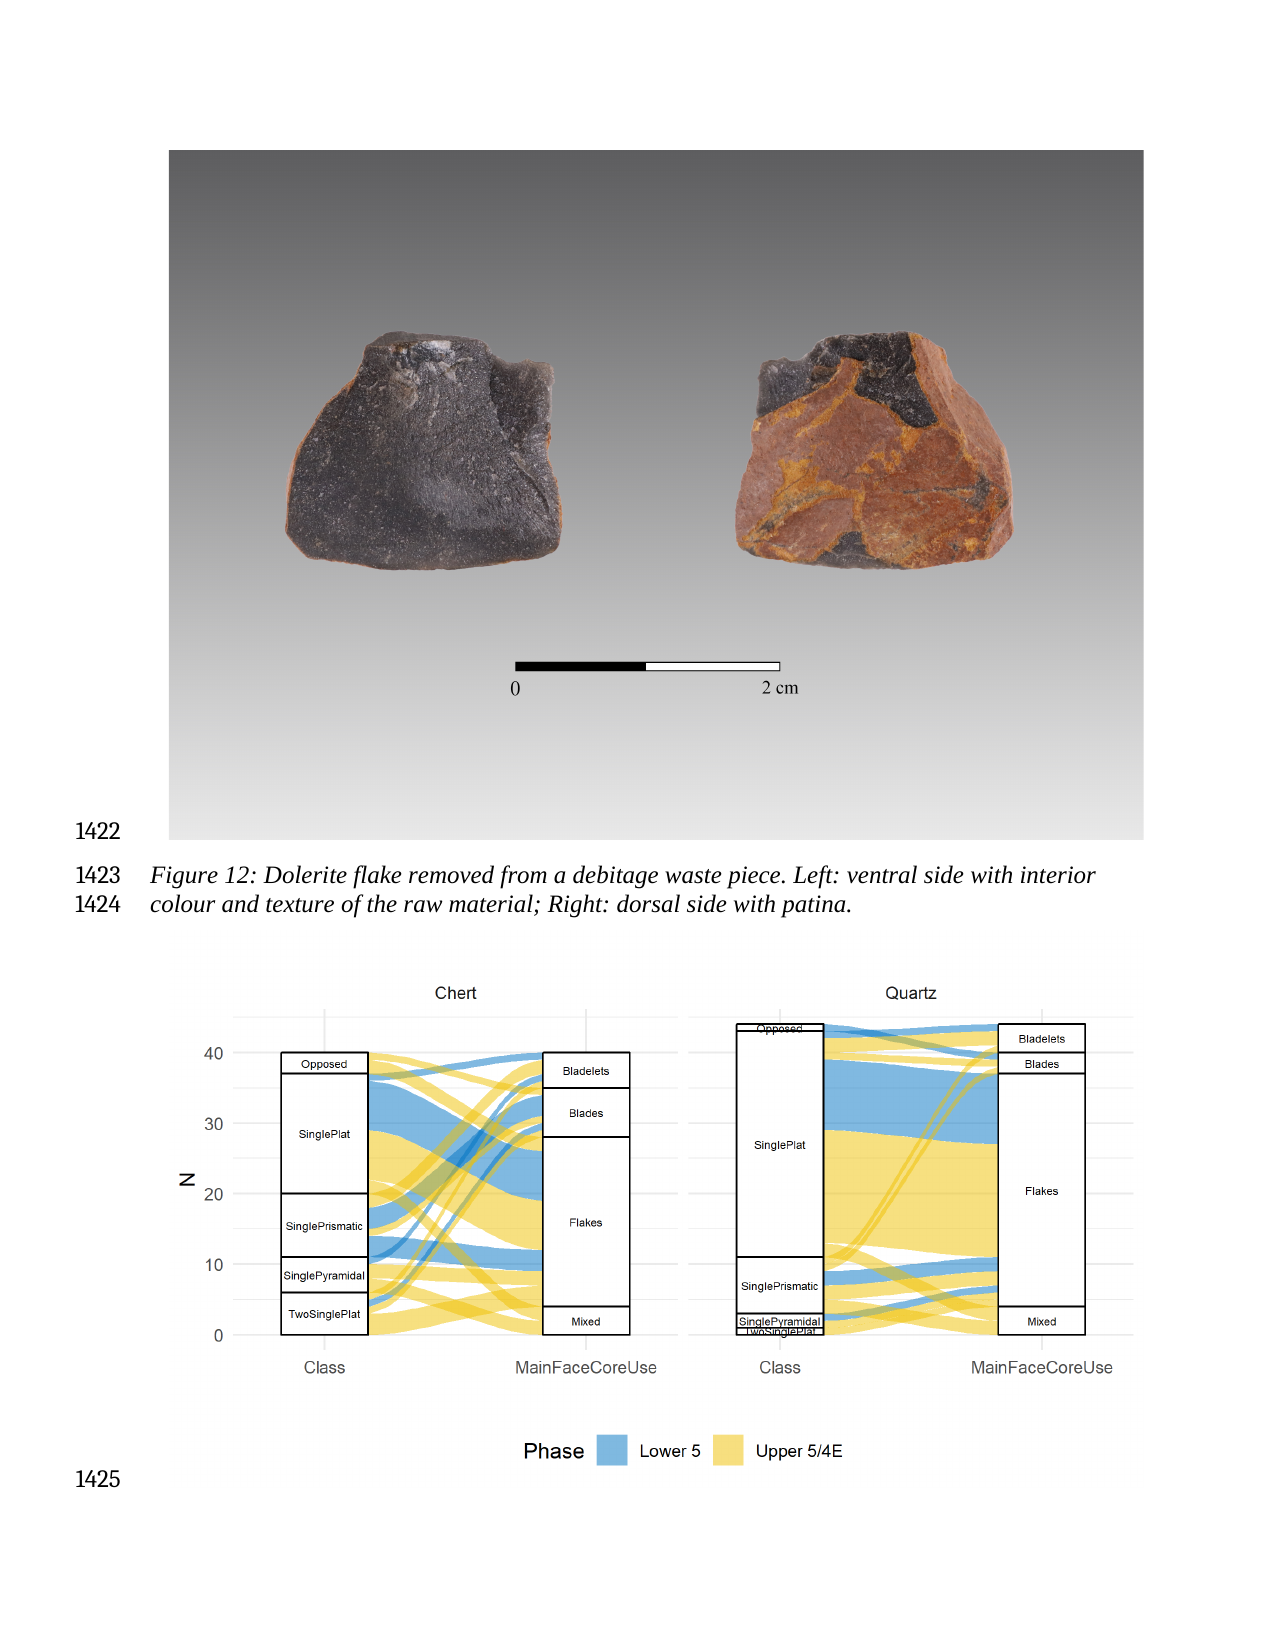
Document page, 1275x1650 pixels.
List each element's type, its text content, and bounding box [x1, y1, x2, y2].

text Figure 12: Dolerite flake removed from a debitage waste piece. Left: ventral side with interior colour and texture of the raw material; Right: dorsal side with patina. [150, 860, 1125, 918]
picture [168, 930, 1144, 1488]
picture [168, 150, 1144, 840]
